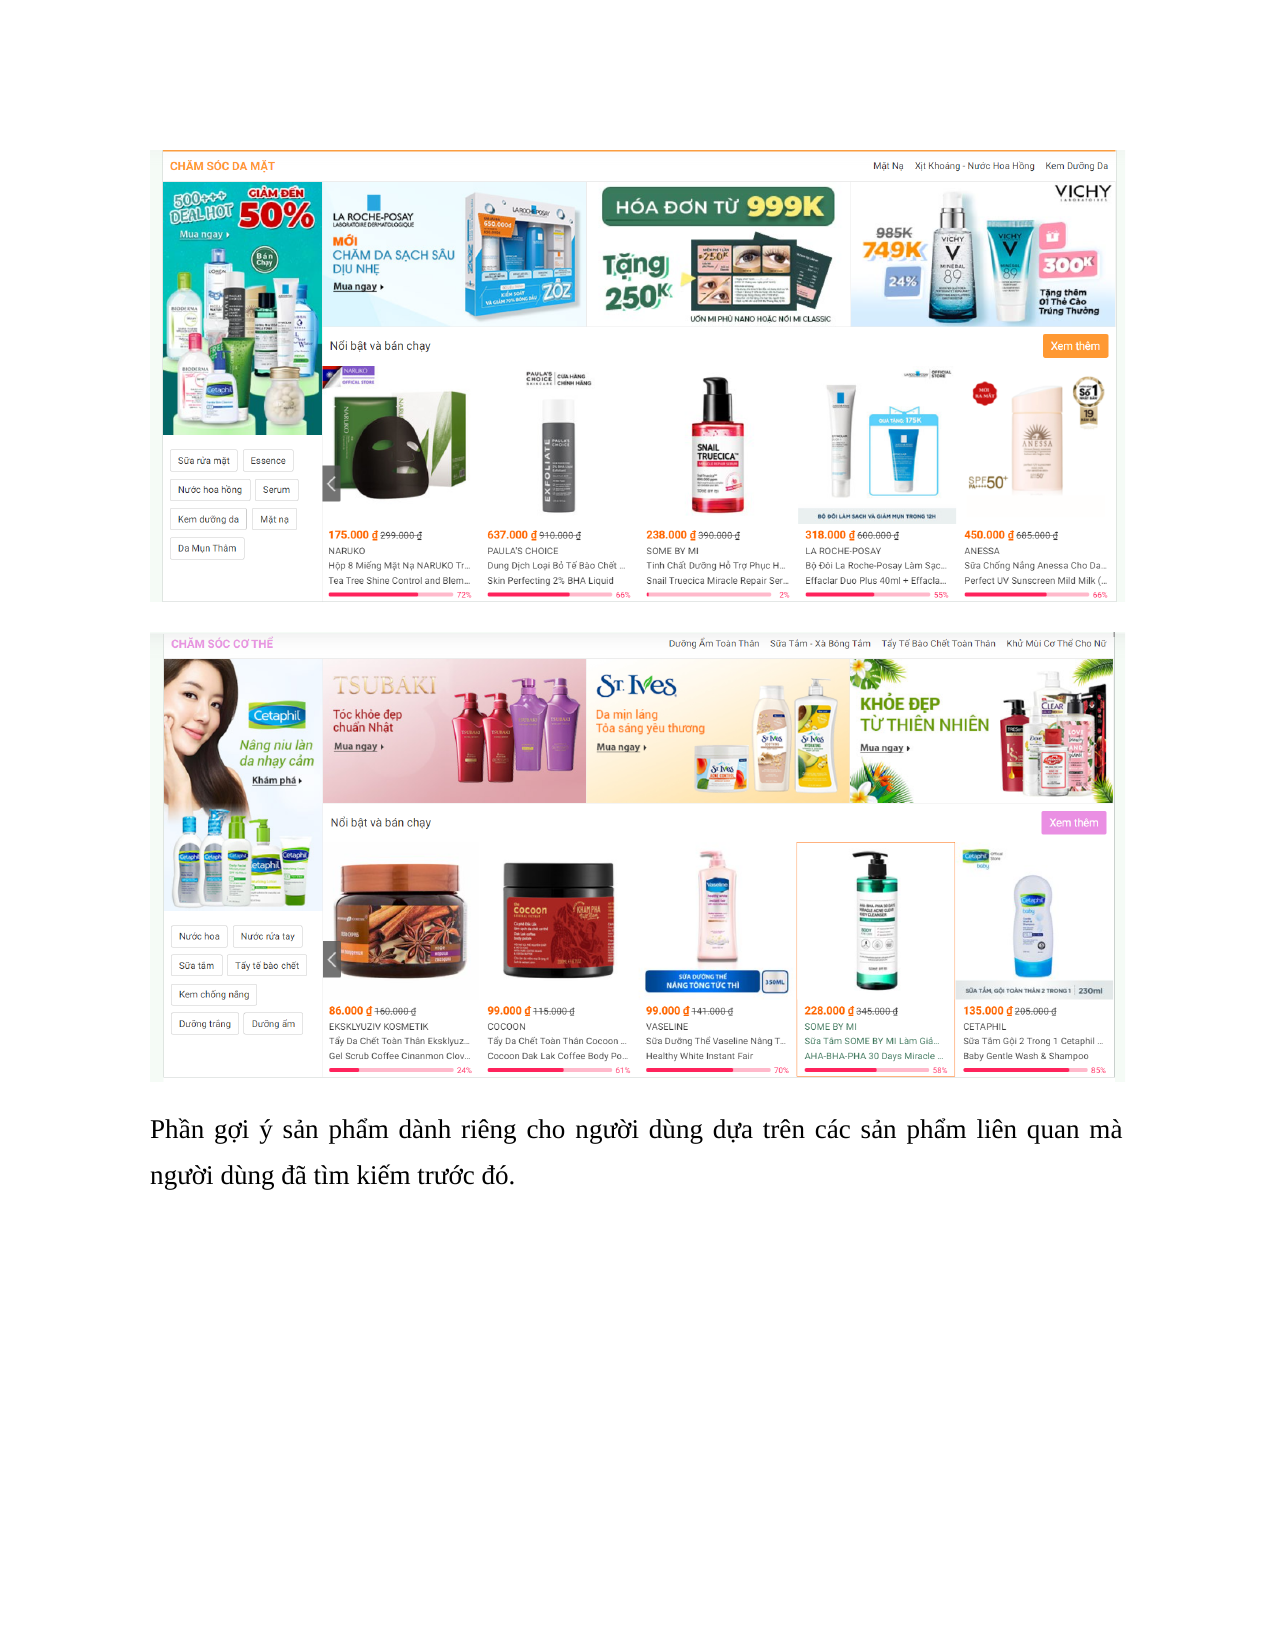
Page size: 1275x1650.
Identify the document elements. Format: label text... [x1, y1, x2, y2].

picture [150, 150, 1125, 602]
text Phần gợi ý sản phẩm dành riêng cho người dùng dựa trên các sản phẩm liên quan mà người dùng đã tìm kiếm trước đó. [150, 1113, 1125, 1191]
picture [150, 632, 1125, 1082]
